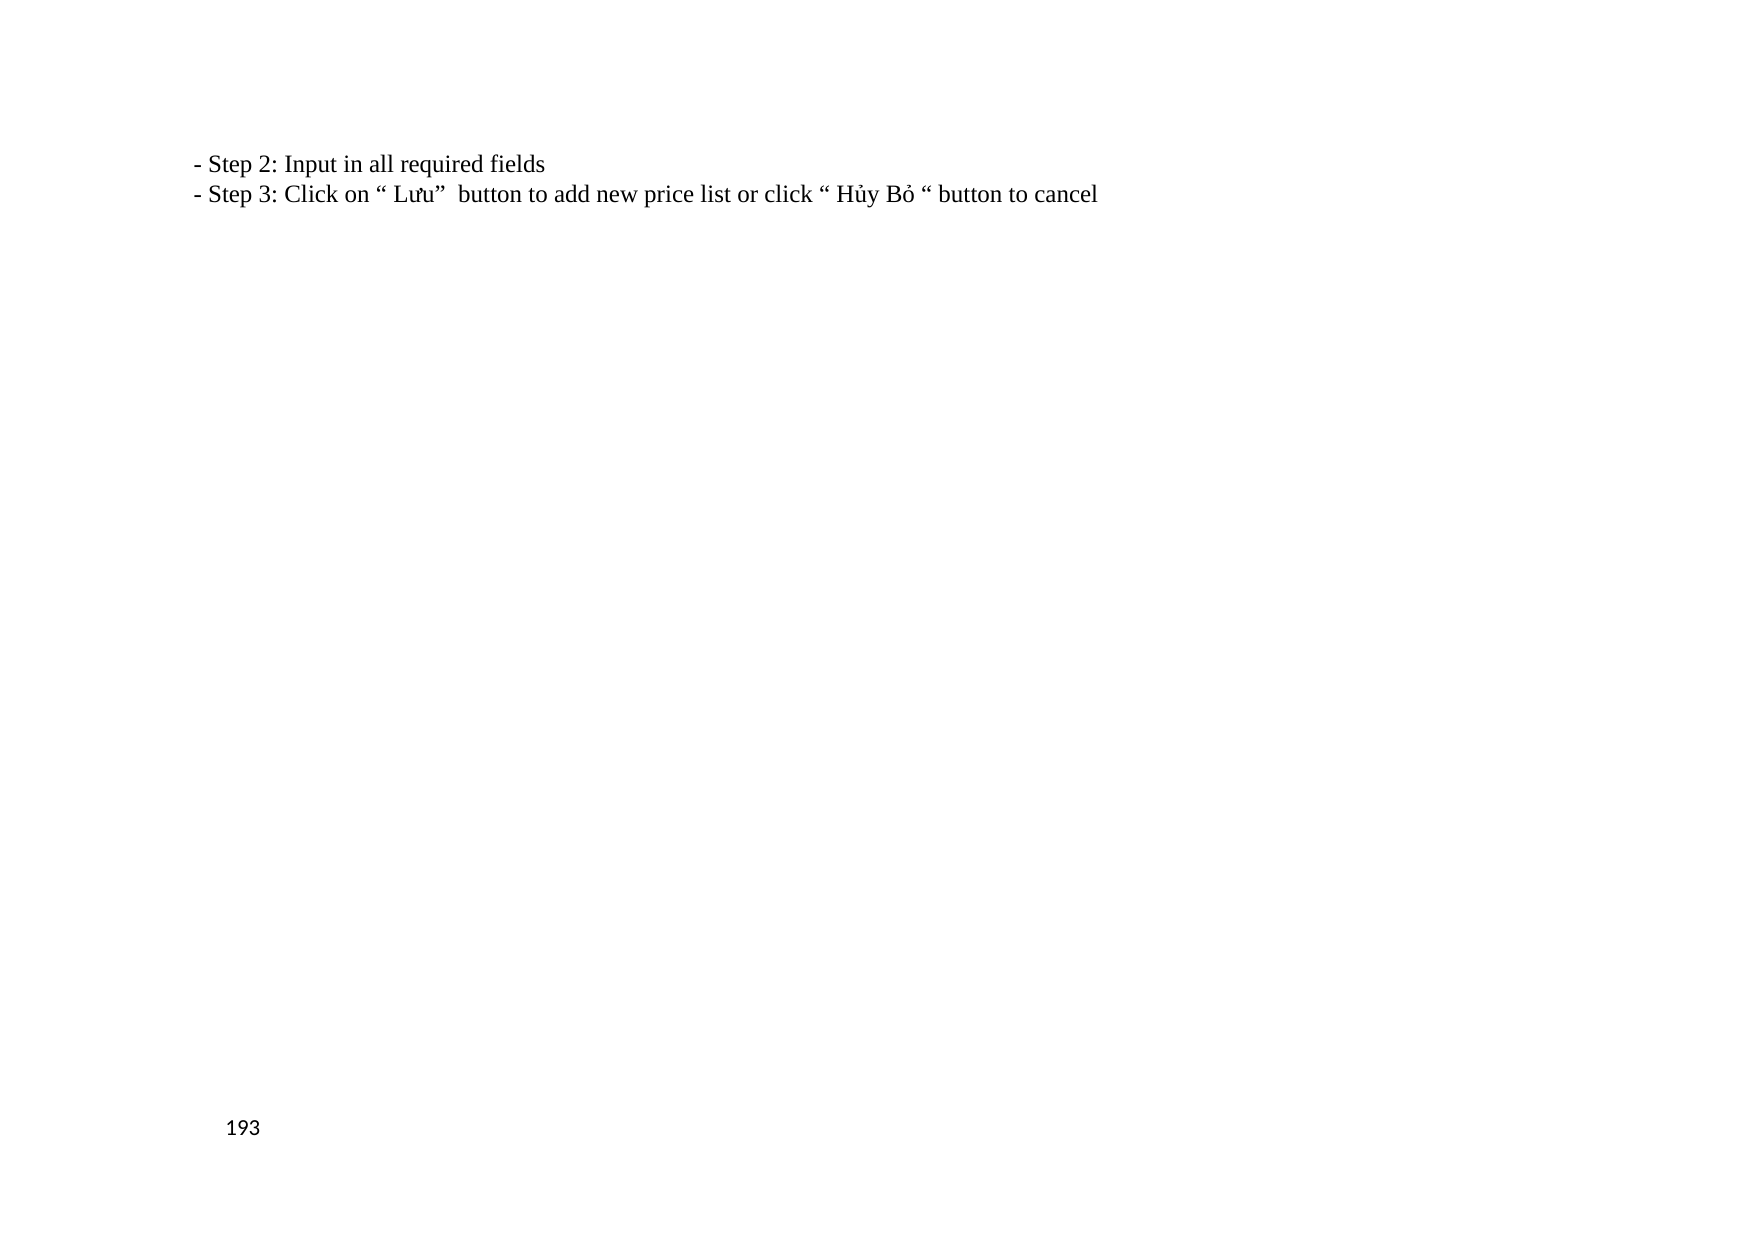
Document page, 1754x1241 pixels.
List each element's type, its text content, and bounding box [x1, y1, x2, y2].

text - Step 2: Input in all required fields [193, 149, 1604, 178]
text - Step 3: Click on “ Lưu” button to add new price list or click “ Hủy Bỏ “ button to cancel [193, 179, 1604, 208]
